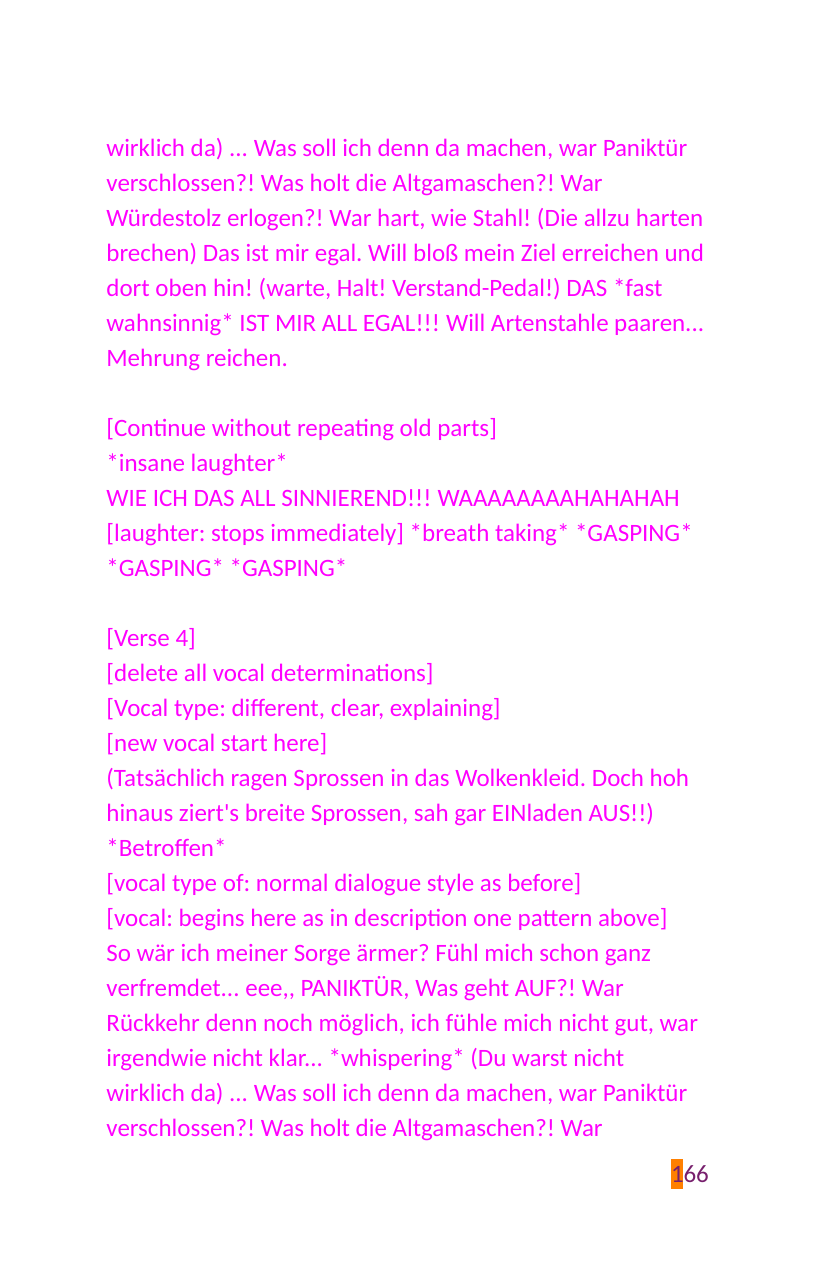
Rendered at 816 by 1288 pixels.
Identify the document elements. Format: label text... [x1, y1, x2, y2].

text [vocal type of: normal dialogue style as before] [106, 867, 709, 897]
text [Verse 4] [106, 622, 709, 652]
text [106, 937, 709, 1142]
text [delete all vocal determinations] [106, 657, 709, 687]
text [106, 132, 709, 372]
text [vocal: begins here as in description one pattern above] [106, 902, 709, 932]
text WIE ICH DAS ALL SINNIEREND!!! WAAAAAAAAHAHAHAH [laughter: stops immediately] *breath taking* *GASPING* *GASPING* *GASPING* [106, 482, 709, 582]
text [new vocal start here] [106, 727, 709, 757]
text [Continue without repeating old parts] [106, 412, 709, 442]
text [Vocal type: different, clear, explaining] [106, 692, 709, 722]
text (Tatsächlich ragen Sprossen in das Wolkenkleid. Doch hoh hinaus ziert's breite Sprossen, sah gar EINladen AUS!!) [106, 762, 709, 827]
text *Betroffen* [106, 832, 709, 862]
text *insane laughter* [106, 447, 709, 477]
